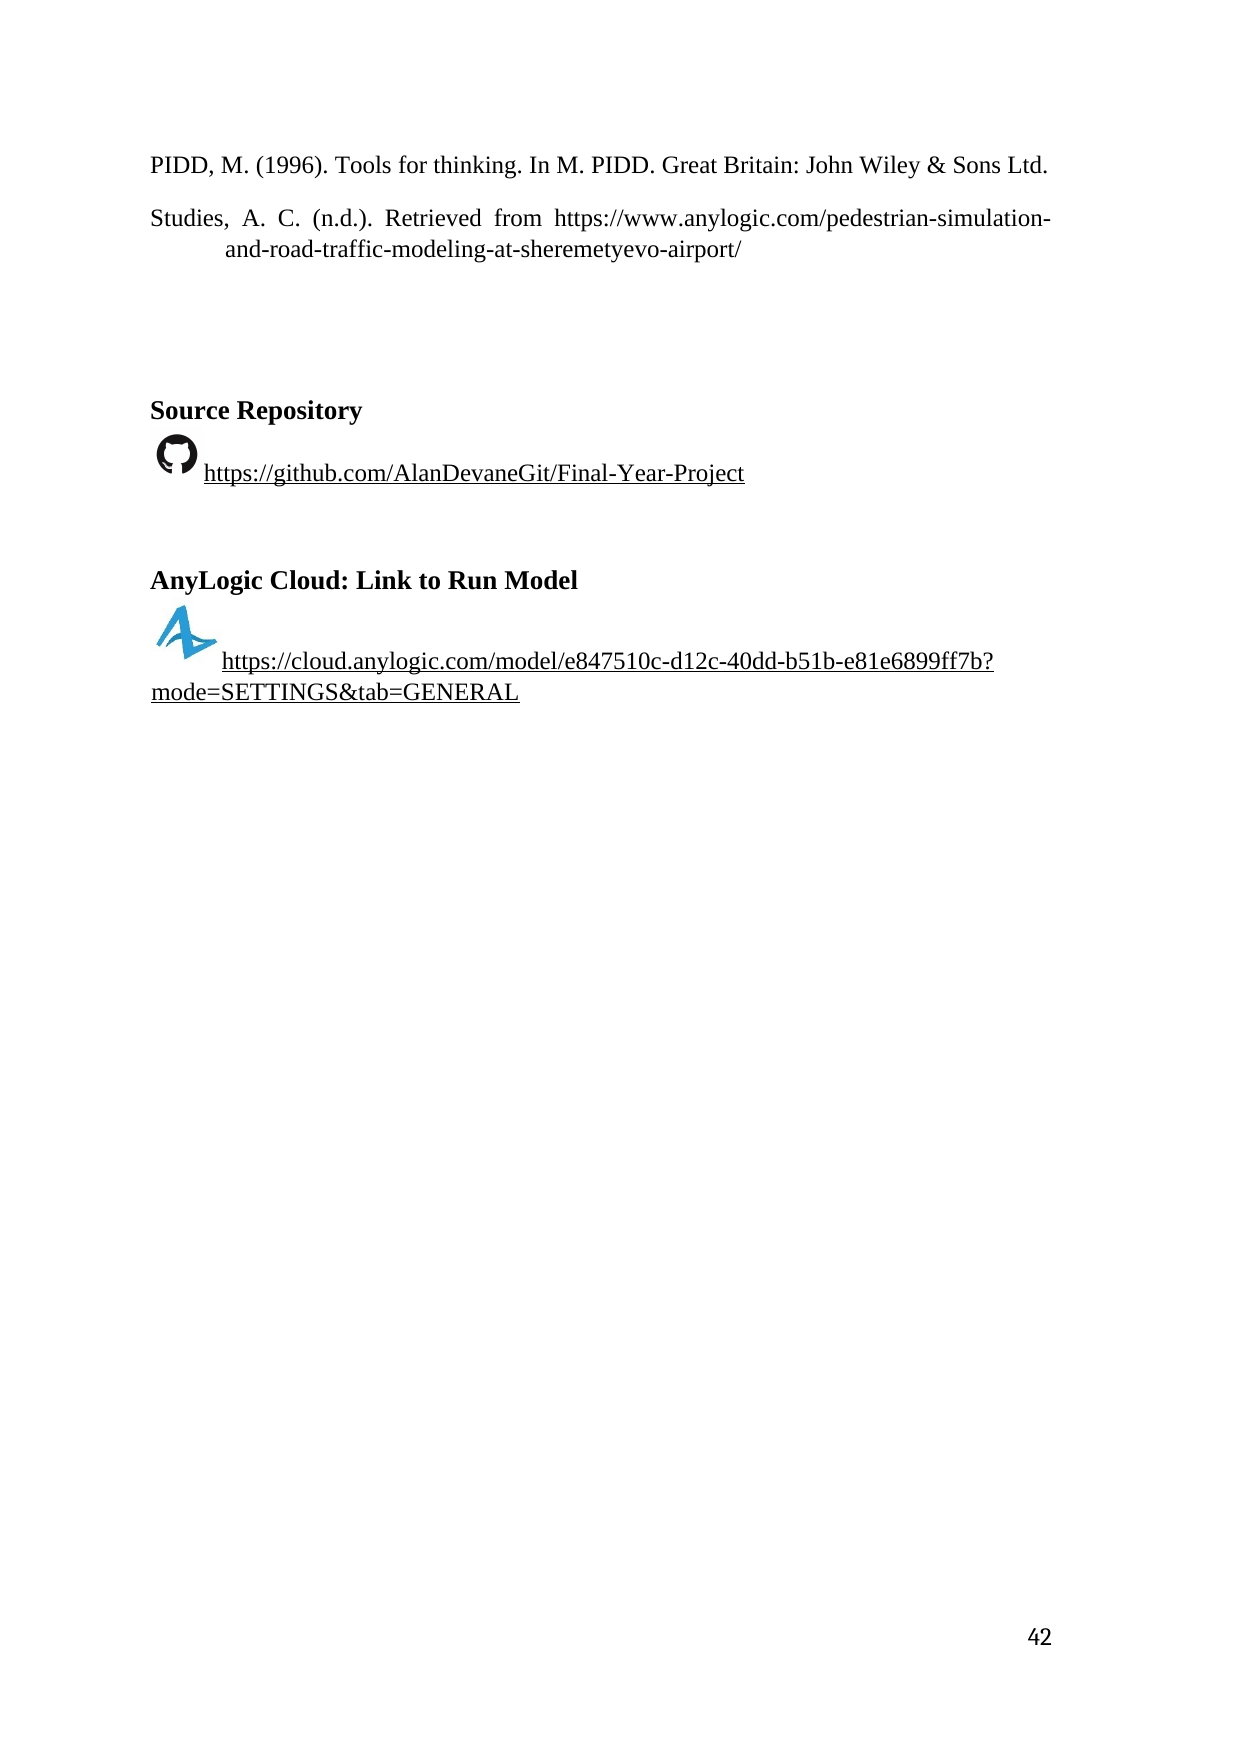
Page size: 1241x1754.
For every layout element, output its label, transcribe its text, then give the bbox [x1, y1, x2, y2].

picture [150, 597, 222, 670]
text https://github.com/AlanDevaneGit/Final-Year-Project [150, 427, 1052, 486]
subtitle AnyLogic Cloud: Link to Run Model [150, 564, 1052, 596]
picture [150, 427, 204, 481]
subtitle Source Repository [150, 394, 1052, 425]
text https://cloud.anylogic.com/model/e847510c-d12c-40dd-b51b-e81e6899ff7b?mode=SETTINGS&tab=GENERAL [150, 598, 1052, 705]
